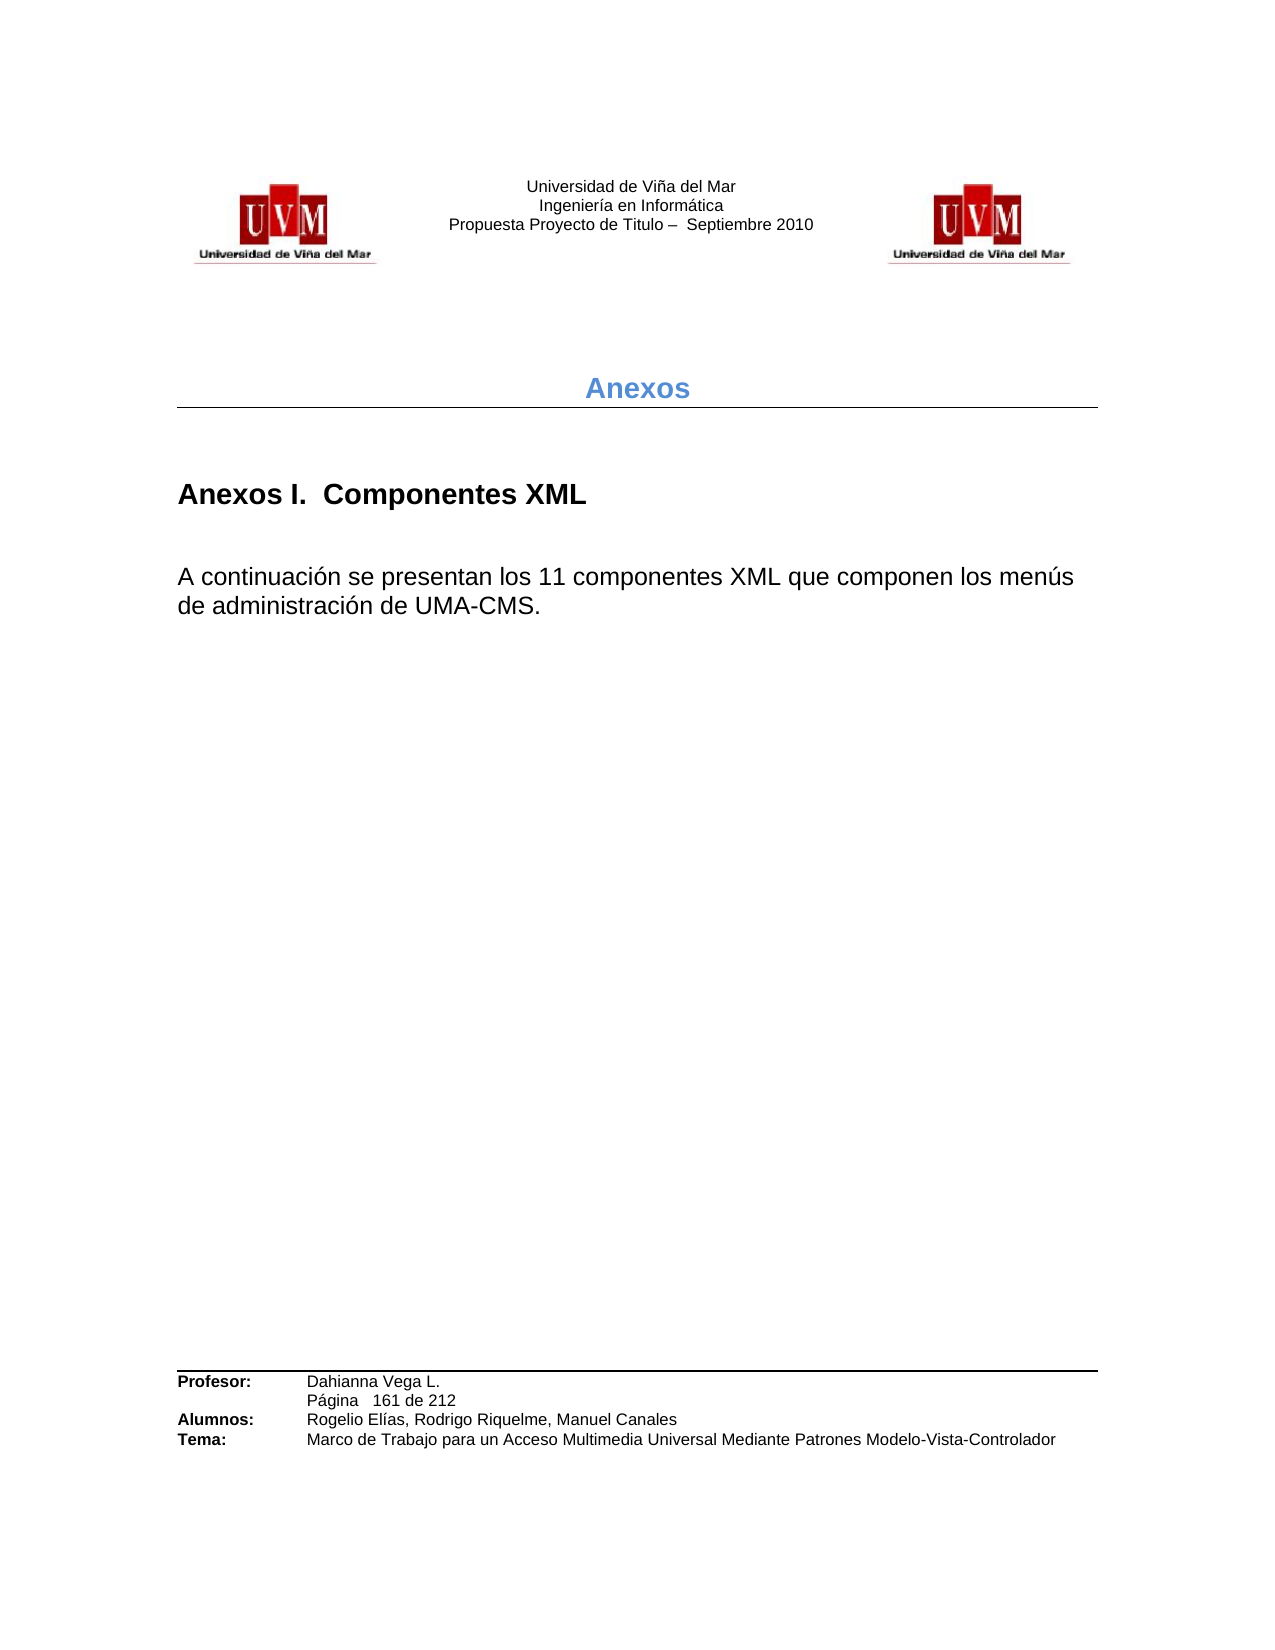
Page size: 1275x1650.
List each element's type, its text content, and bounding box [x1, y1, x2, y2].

text A continuación se presentan los 11 componentes XML que componen los menús de administración de UMA-CMS. [177, 562, 1098, 620]
subtitle Anexos I. Componentes XML [177, 477, 1098, 511]
picture [871, 176, 1084, 267]
title Anexos [177, 371, 1098, 407]
picture [177, 176, 390, 267]
